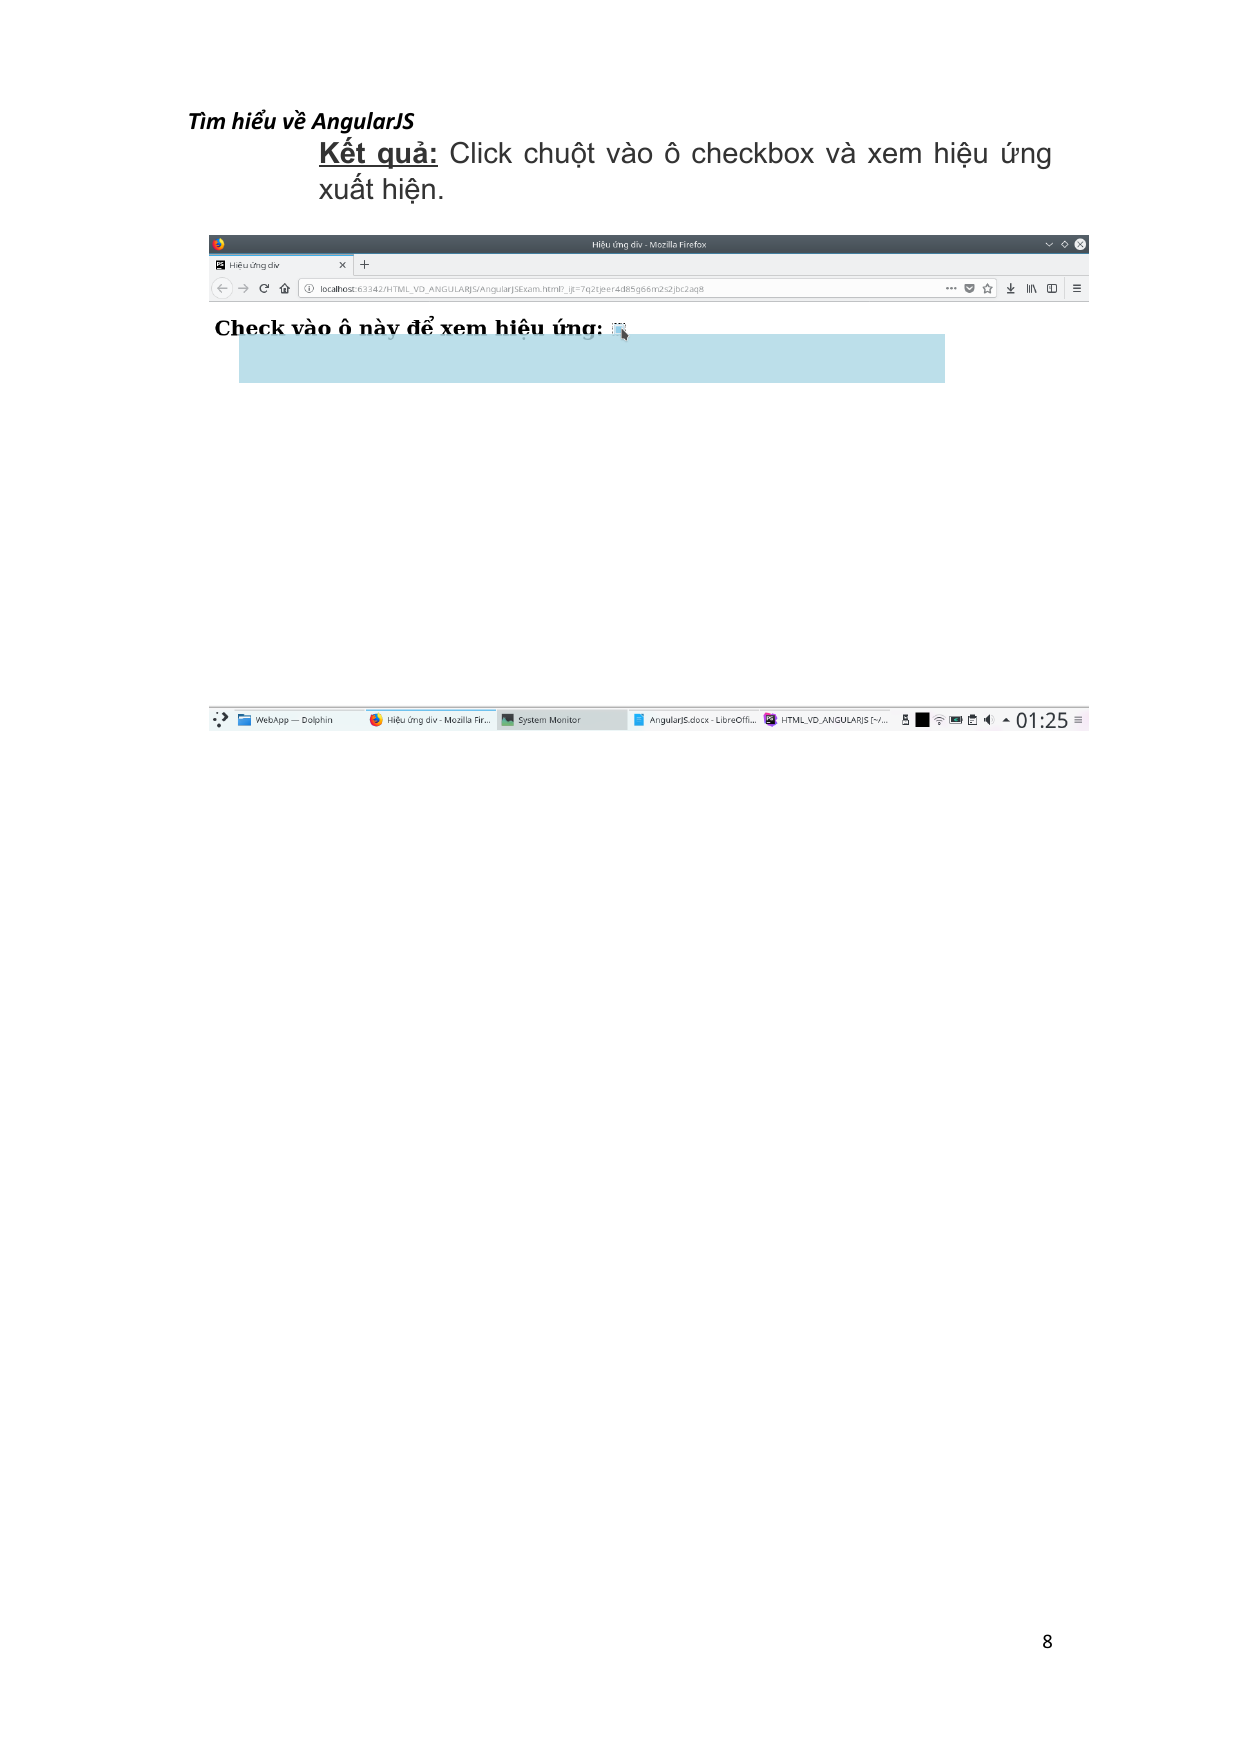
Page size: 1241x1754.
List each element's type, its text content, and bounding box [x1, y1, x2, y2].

picture [209, 235, 1089, 731]
text Kết quả: Click chuột vào ô checkbox và xem hiệu ứng xuất hiện. [318, 166, 1052, 206]
